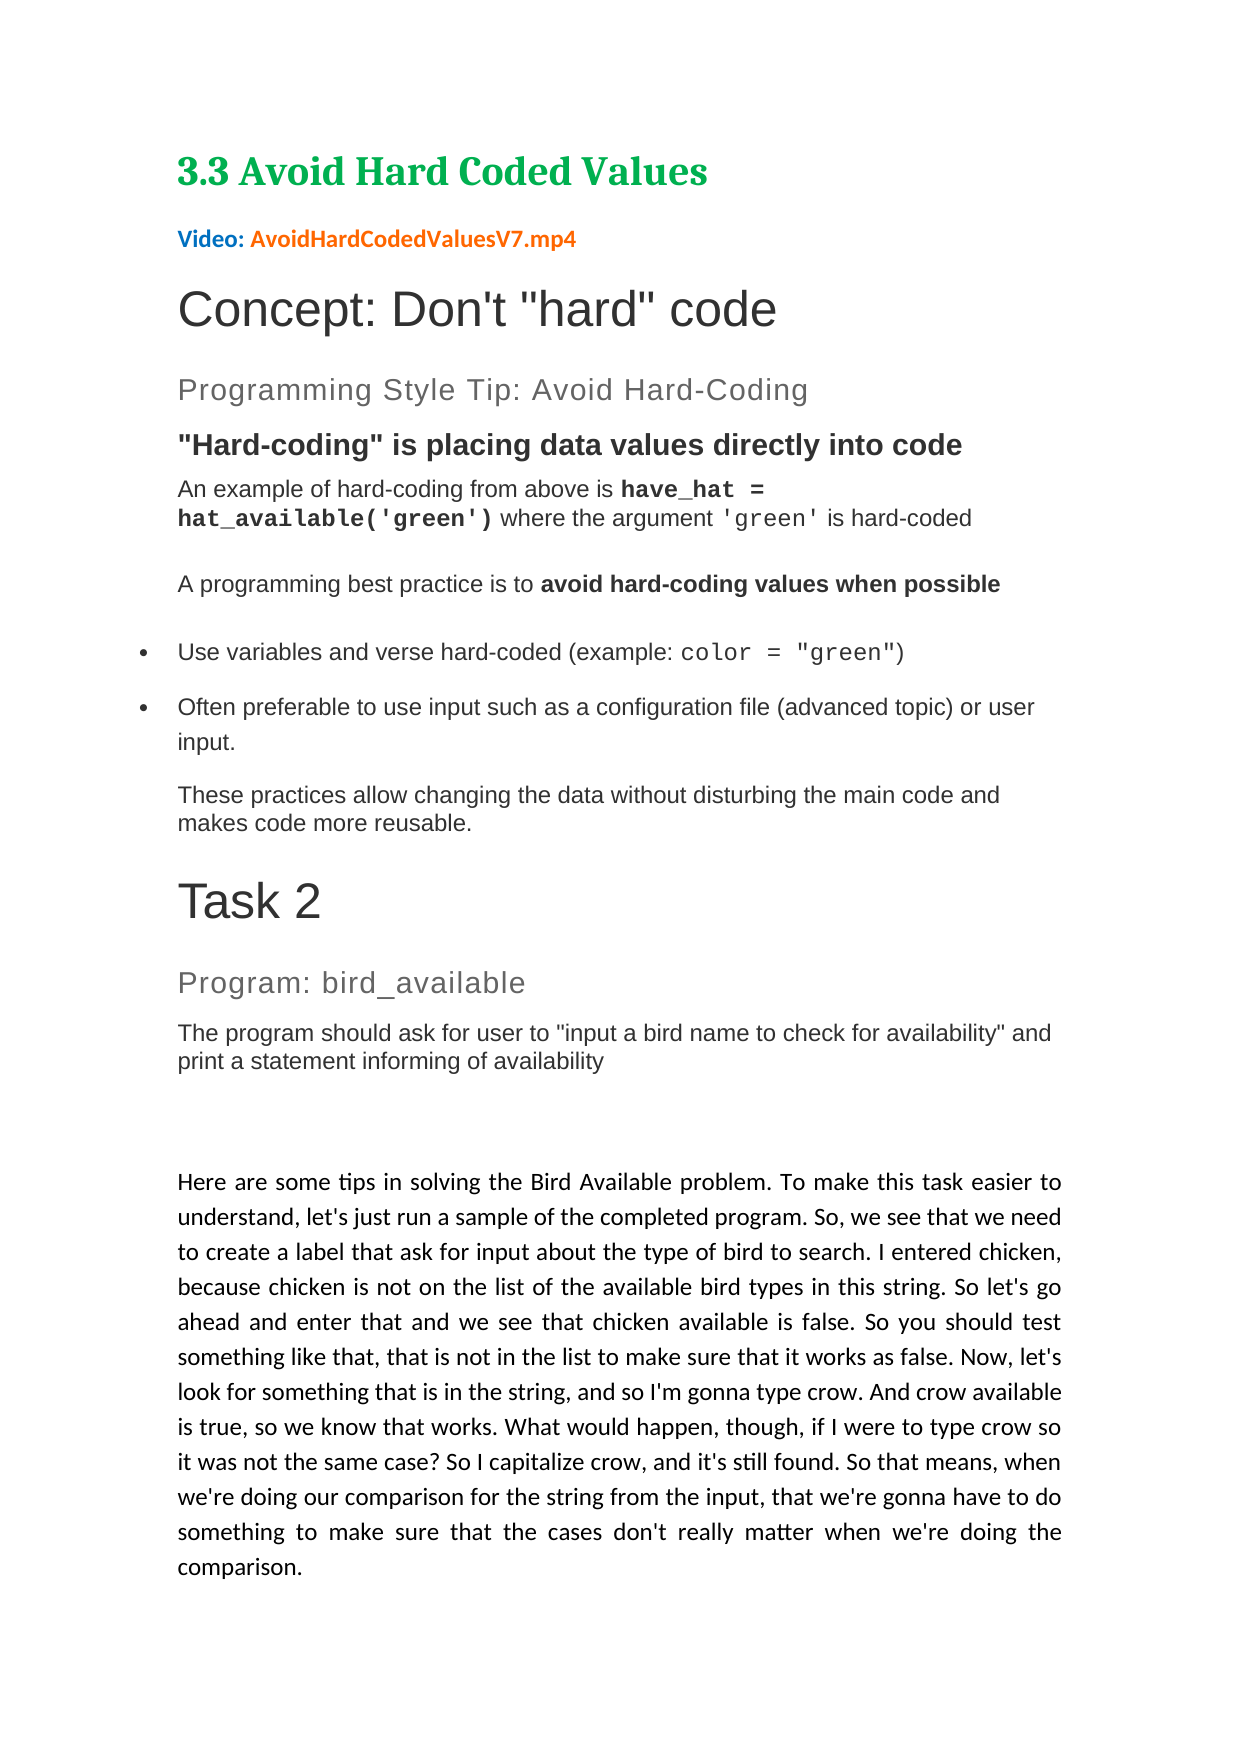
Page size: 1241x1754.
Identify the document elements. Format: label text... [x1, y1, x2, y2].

text A programming best practice is to avoid hard-coding values when possible [177, 569, 1063, 597]
text Video: AvoidHardCodedValuesV7.mp4 [177, 223, 1063, 254]
list Often preferable to use input such as a configuration file (advanced topic) or user input. [140, 685, 1063, 755]
text 3.3 Avoid Hard Coded Values [177, 148, 1063, 196]
subtitle Concept: Don't "hard" code [177, 279, 1063, 337]
text An example of hard-coding from above is have_hat = hat_available('green') where the argument 'green' is hard-coded [177, 475, 1063, 534]
text Here are some tips in solving the Bird Available problem. To make this task easier to understand, let's just run a sample of the completed program. So, we see that we need to create a label that ask for input about the type of bird to search. I entered chicken, because chicken is not on the list of the available bird types in this string. So let's go ahead and enter that and we see that chicken available is false. So you should test something like that, that is not in the list to make sure that it works as false. Now, let's look for something that is in the string, and so I'm gonna type crow. And crow available is true, so we know that works. What would happen, though, if I were to type crow so it was not the same case? So I capitalize crow, and it's still found. So that means, when we're doing our comparison for the string from the input, that we're gonna have to do something to make sure that the cases don't really matter when we're doing the comparison. [177, 1166, 1063, 1581]
subtitle Program: bird_available [177, 965, 1063, 999]
text The program should ask for user to "input a bird name to check for availability" and print a statement informing of availability [177, 1019, 1063, 1074]
list Use variables and verse hard-coded (example: color = "green") [140, 632, 1063, 667]
text These practices allow changing the data without disturbing the main code and makes code more reusable. [177, 781, 1063, 836]
subtitle "Hard-coding" is placing data values directly into code [177, 427, 1063, 462]
subtitle Programming Style Tip: Avoid Hard-Coding [177, 372, 1063, 407]
subtitle Task 2 [177, 872, 1063, 929]
